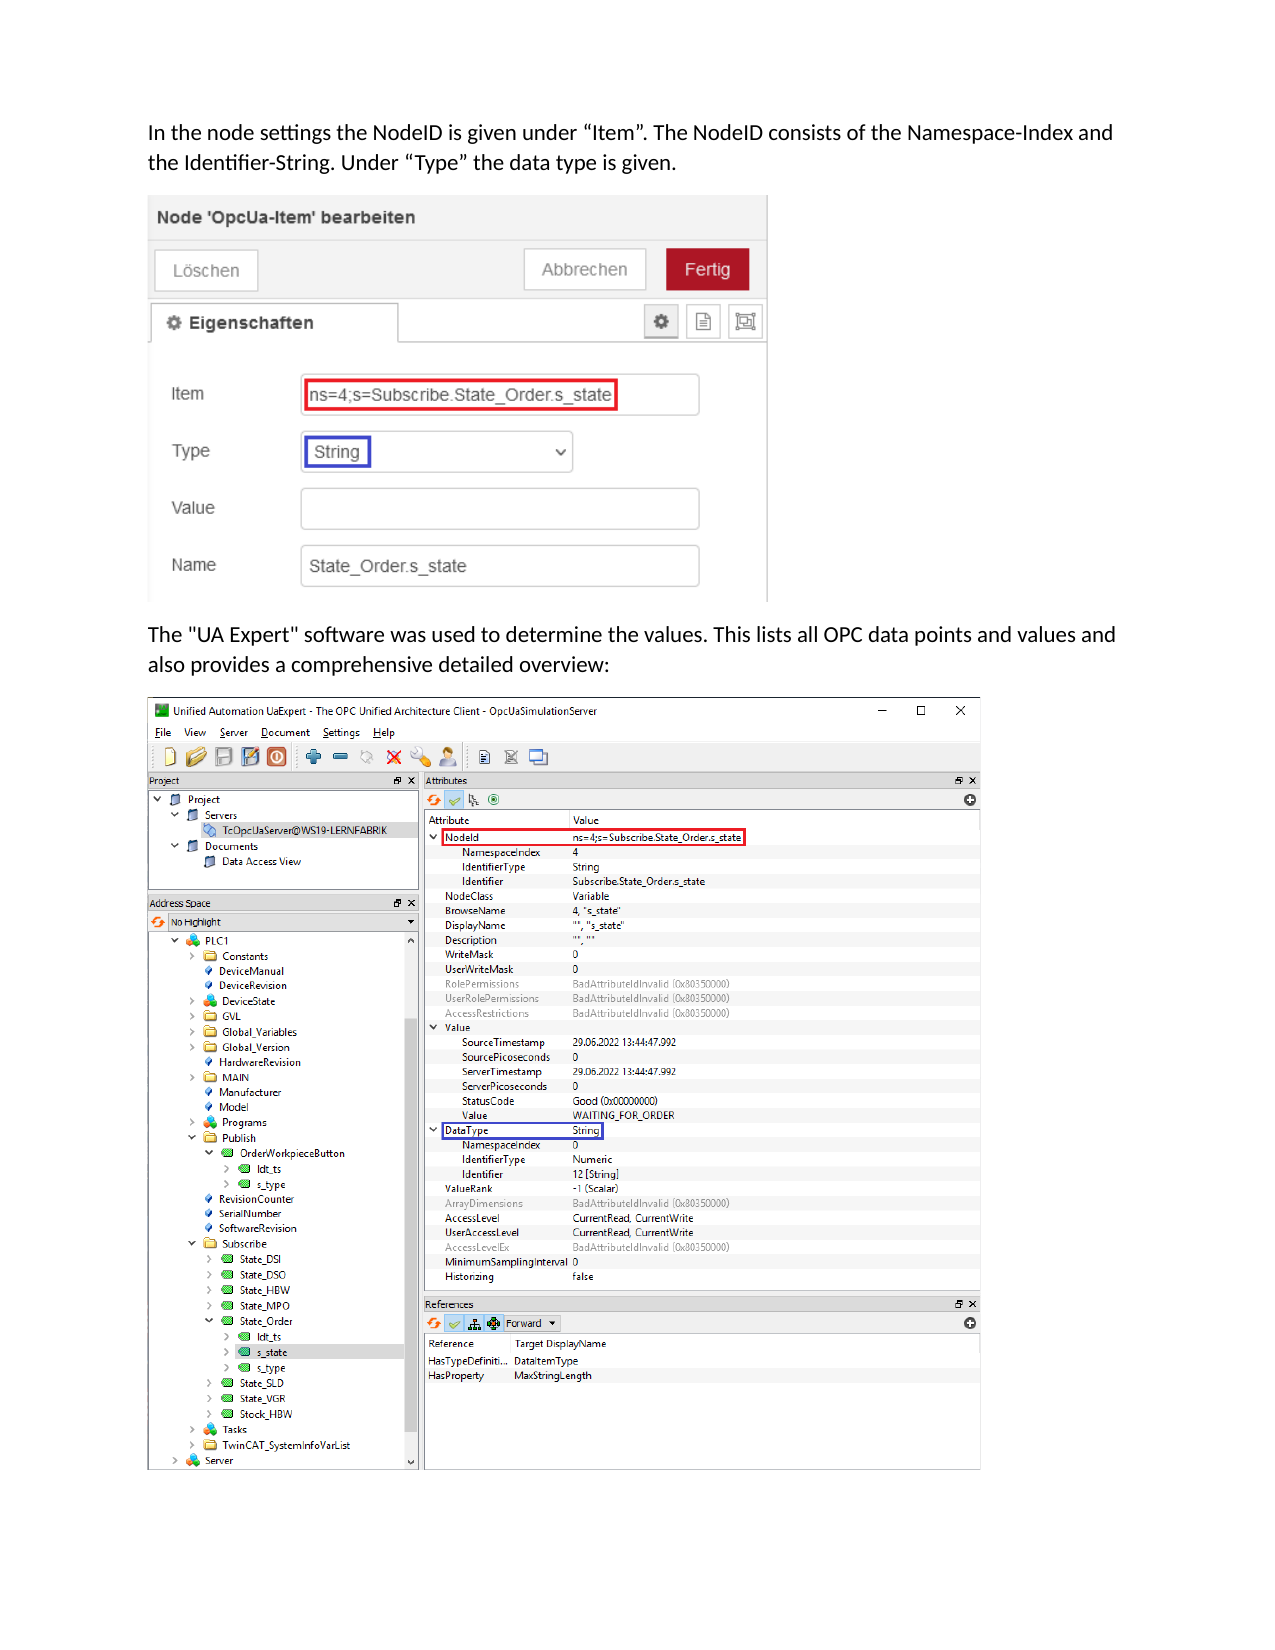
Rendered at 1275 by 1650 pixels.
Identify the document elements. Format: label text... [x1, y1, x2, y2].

picture [147, 697, 980, 1470]
picture [147, 195, 768, 602]
text The "UA Expert" software was used to determine the values. This lists all OPC data points and values and also provides a comprehensive detailed overview: [148, 620, 1127, 678]
text In the node settings the NodeID is given under “Item”. The NodeID consists of the Namespace-Index and the Identifier-String. Under “Type” the data type is given. [148, 118, 1127, 176]
